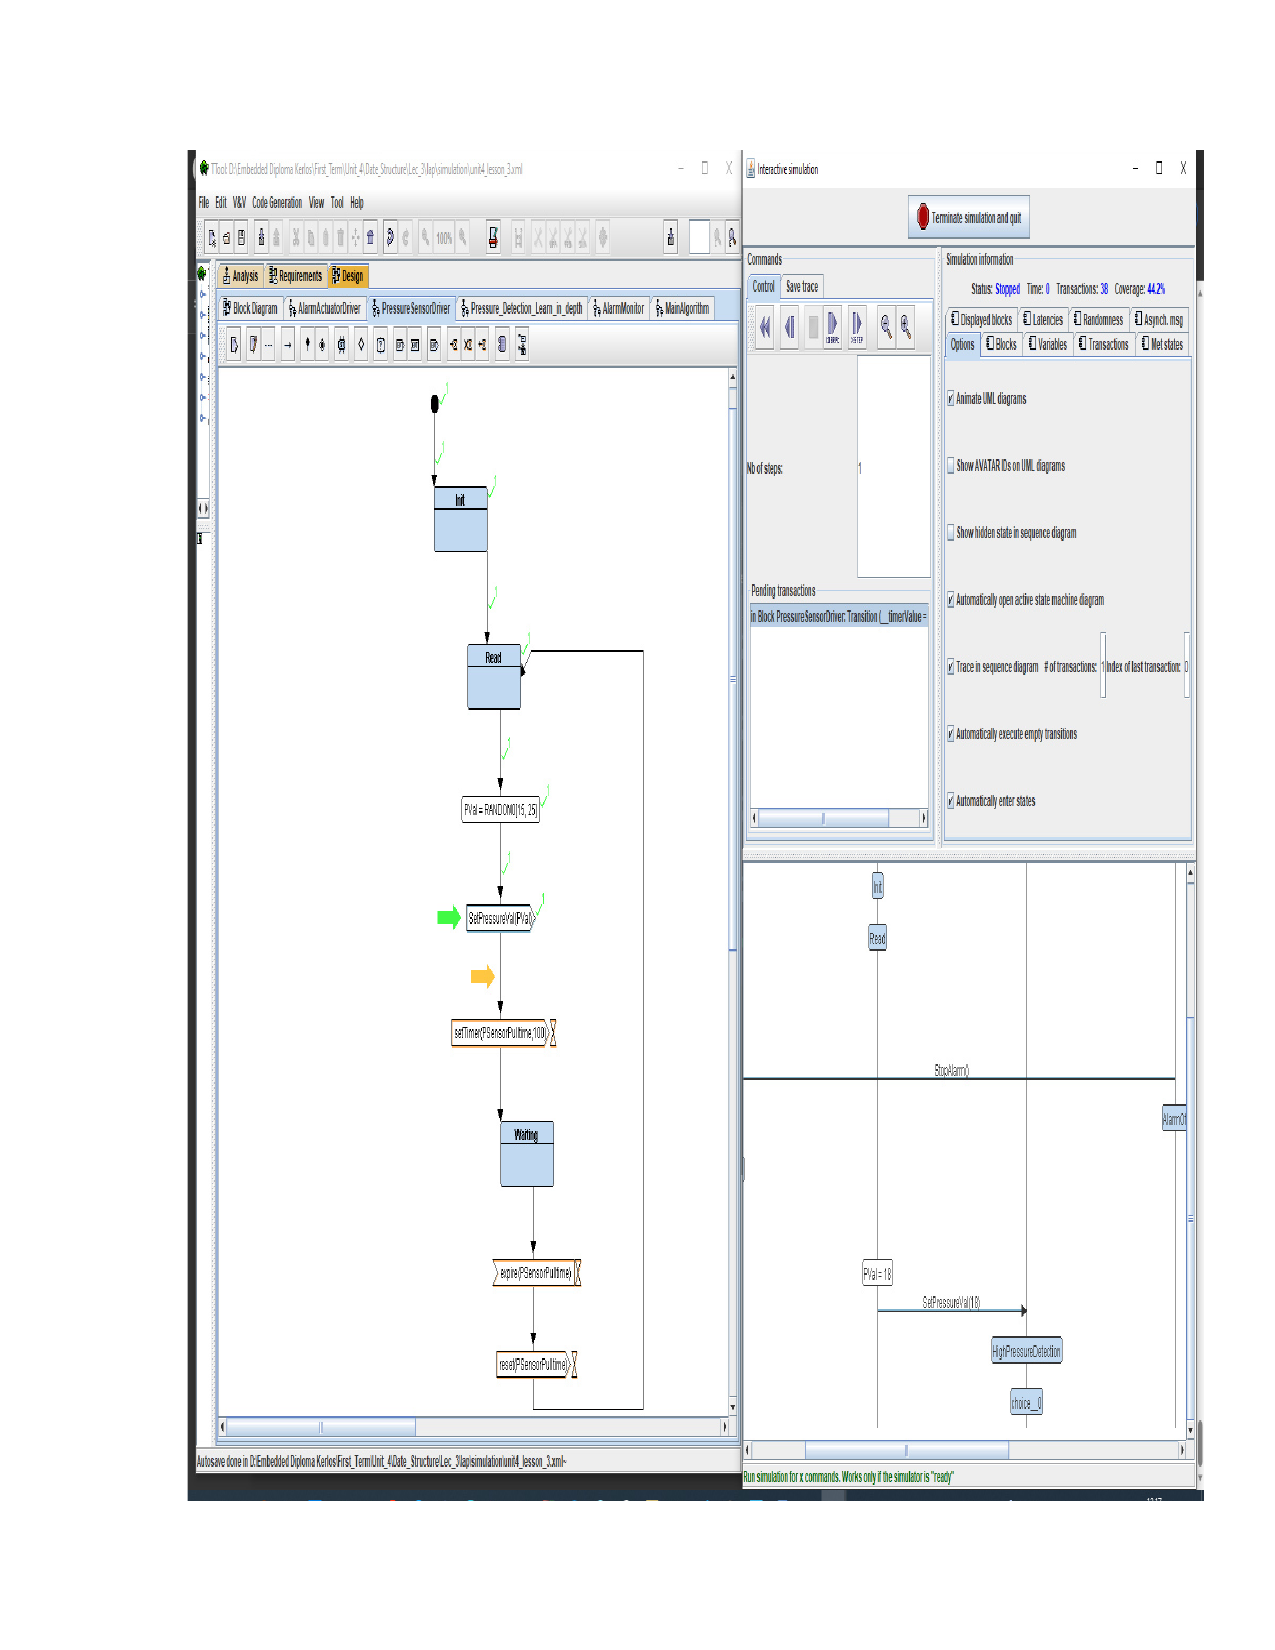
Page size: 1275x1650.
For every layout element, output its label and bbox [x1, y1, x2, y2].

picture [187, 150, 1204, 1501]
